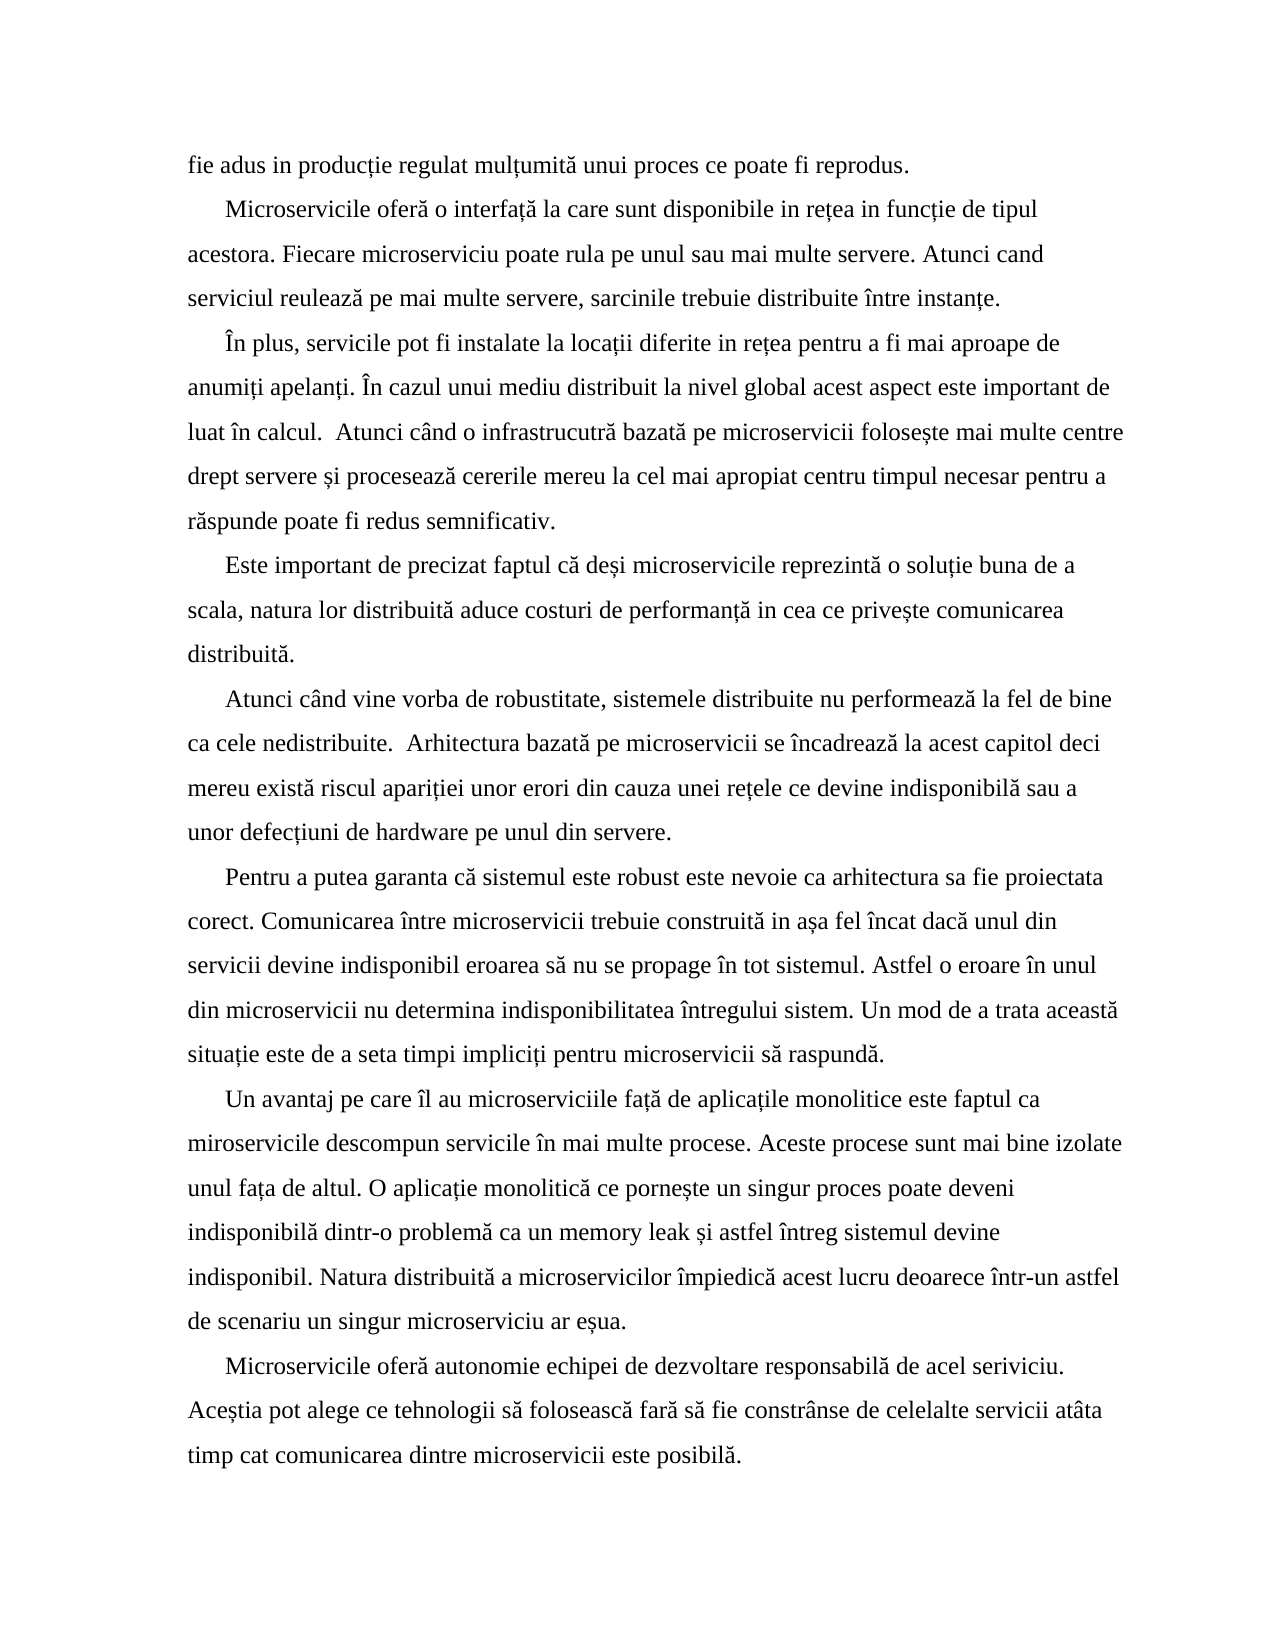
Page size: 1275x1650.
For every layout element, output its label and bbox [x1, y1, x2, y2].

text [187, 150, 1125, 1469]
